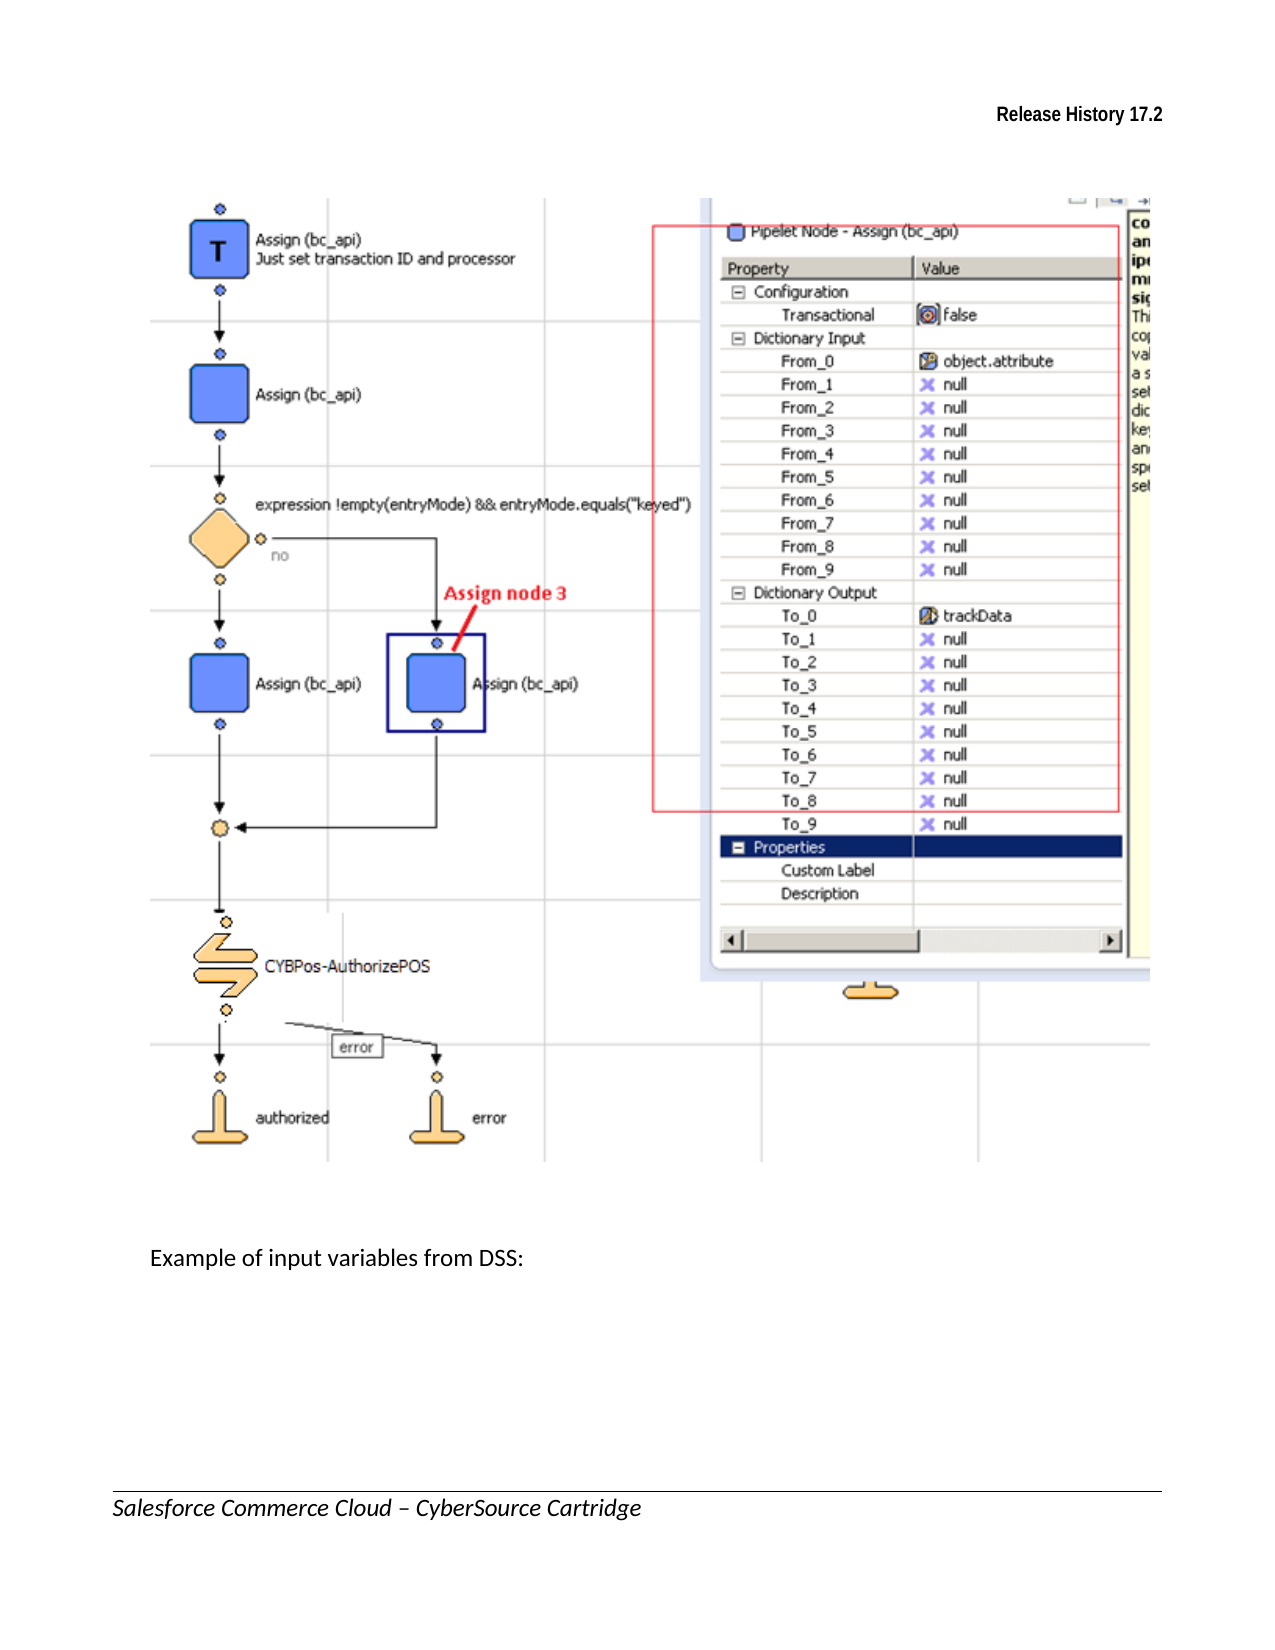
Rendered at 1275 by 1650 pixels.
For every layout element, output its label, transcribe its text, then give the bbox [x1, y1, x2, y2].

text Example of input variables from DSS: [150, 1242, 1162, 1273]
picture [150, 198, 1150, 1162]
